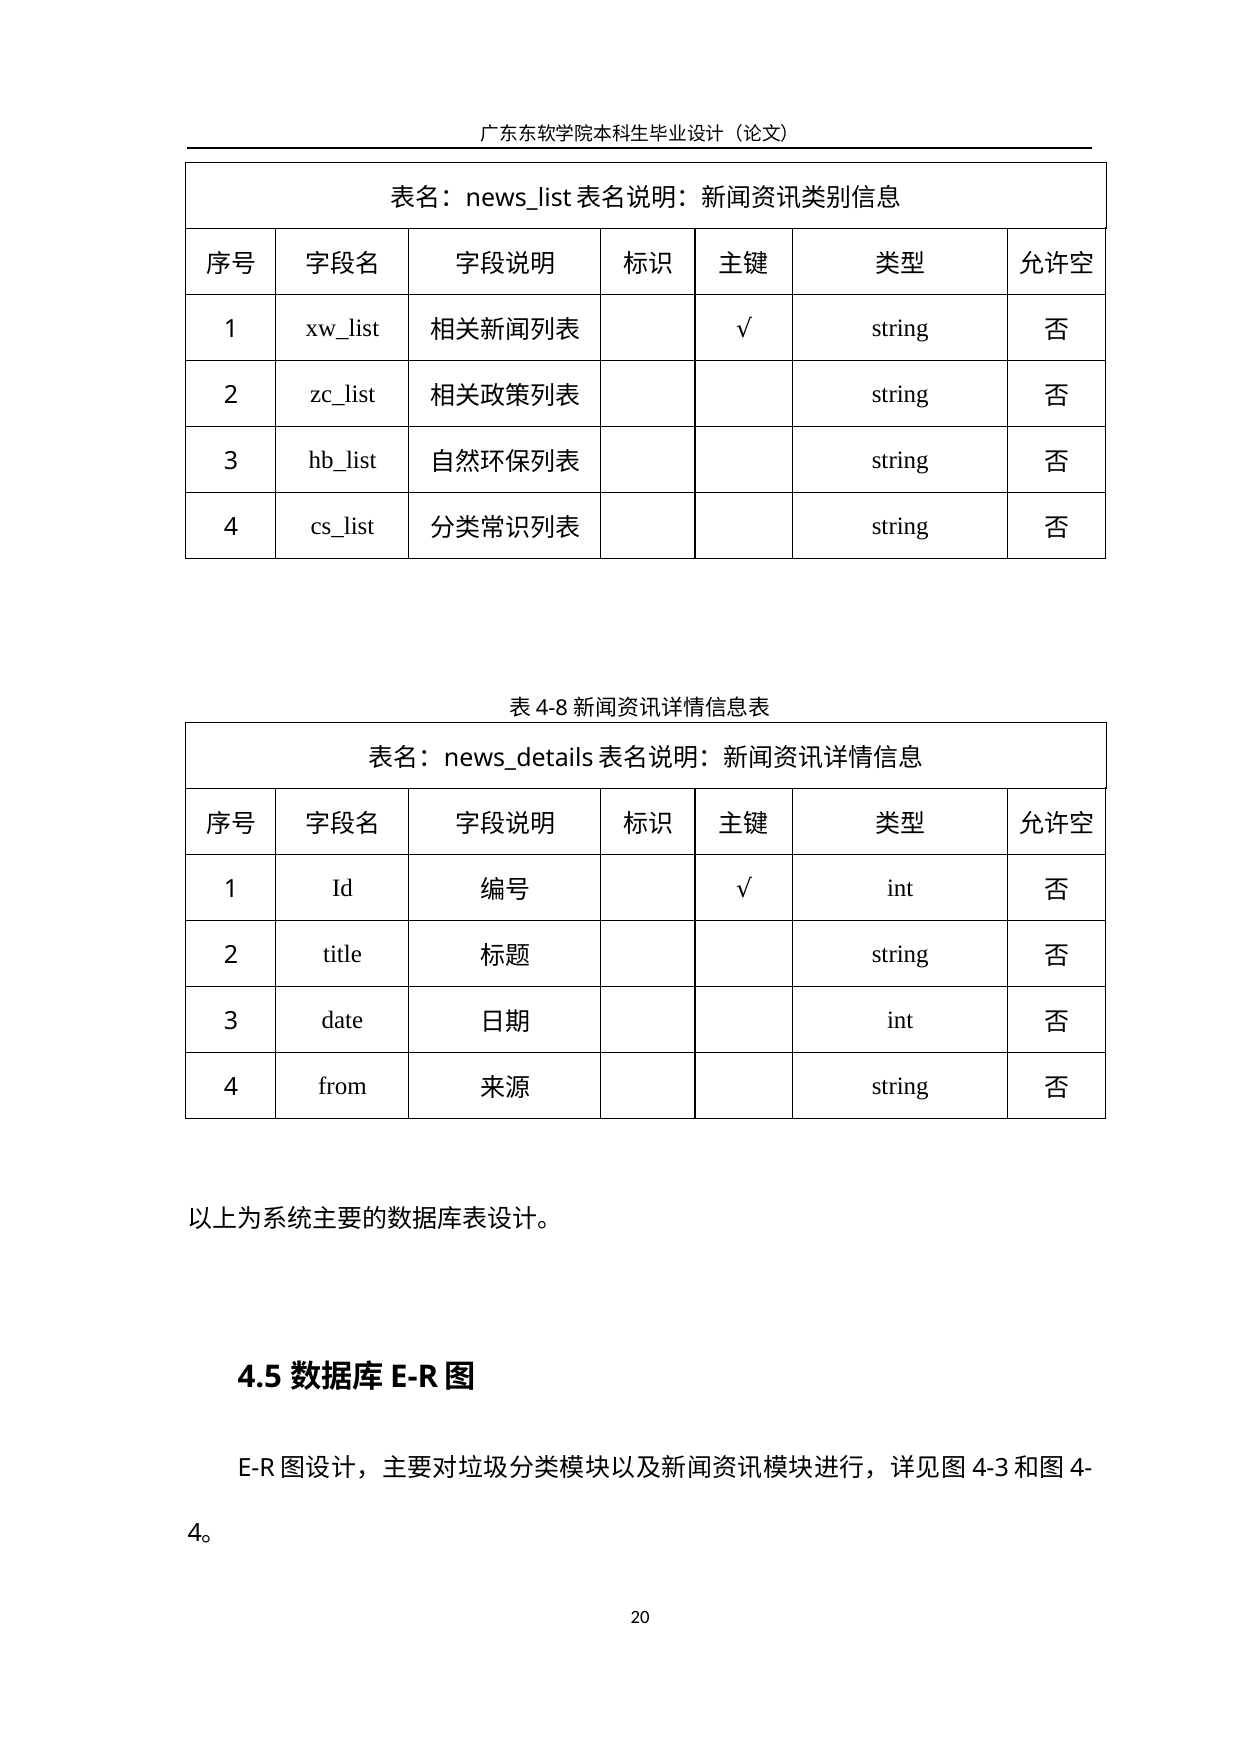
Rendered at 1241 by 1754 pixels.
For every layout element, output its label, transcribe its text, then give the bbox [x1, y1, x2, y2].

table_cell 分类常识列表 [409, 493, 600, 558]
table_cell 3 [186, 427, 275, 492]
table_cell 字段说明 [409, 789, 600, 854]
table_header 表名：news_list表名说明：新闻资讯类别信息 [186, 163, 1106, 228]
table_cell 类型 [793, 229, 1007, 294]
table_cell 序号 [186, 229, 275, 294]
table_cell xw_list [276, 295, 408, 360]
table_cell string [793, 361, 1007, 426]
table_cell 4 [186, 1053, 275, 1118]
table_cell 类型 [793, 789, 1007, 854]
table_cell 标识 [601, 229, 694, 294]
table_cell [601, 361, 694, 426]
table_cell 2 [186, 361, 275, 426]
table_cell from [276, 1053, 408, 1118]
table_cell 2 [186, 921, 275, 986]
table_cell [601, 921, 694, 986]
table_cell 自然环保列表 [409, 427, 600, 492]
table_cell 字段名 [276, 229, 408, 294]
table_cell 来源 [409, 1053, 600, 1118]
table_cell date [276, 987, 408, 1052]
table_cell 允许空 [1008, 229, 1105, 294]
table_cell [601, 427, 694, 492]
table_cell 允许空 [1008, 789, 1105, 854]
table_cell √ [696, 295, 792, 360]
table_cell zc_list [276, 361, 408, 426]
table_cell string [793, 427, 1007, 492]
table_cell 否 [1008, 427, 1105, 492]
table_cell [696, 361, 792, 426]
table_cell 否 [1008, 361, 1105, 426]
table_cell 编号 [409, 855, 600, 920]
text 表4-8 新闻资讯详情信息表 [187, 689, 1092, 722]
table_cell 1 [186, 295, 275, 360]
table_cell [601, 987, 694, 1052]
table_cell string [793, 295, 1007, 360]
table_cell 序号 [186, 789, 275, 854]
table_cell 否 [1008, 493, 1105, 558]
table_cell 主键 [696, 789, 792, 854]
table_cell 日期 [409, 987, 600, 1052]
table_cell string [793, 921, 1007, 986]
table_cell [601, 855, 694, 920]
table_cell [601, 1053, 694, 1118]
table_cell 否 [1008, 921, 1105, 986]
table_cell [696, 1053, 792, 1118]
table_cell [696, 427, 792, 492]
table_cell 4 [186, 493, 275, 558]
table_cell 主键 [696, 229, 792, 294]
table_cell 标识 [601, 789, 694, 854]
table_header 表名：news_details表名说明：新闻资讯详情信息 [186, 723, 1106, 788]
table_cell [696, 921, 792, 986]
title 4.5 数据库E-R图 [237, 1341, 1092, 1406]
text 以上为系统主要的数据库表设计。 [187, 1184, 1092, 1249]
table_cell 相关政策列表 [409, 361, 600, 426]
table_cell 1 [186, 855, 275, 920]
table_cell 否 [1008, 1053, 1105, 1118]
table_cell Id [276, 855, 408, 920]
table_cell 否 [1008, 855, 1105, 920]
table_cell 否 [1008, 295, 1105, 360]
table_cell 相关新闻列表 [409, 295, 600, 360]
table_cell [601, 295, 694, 360]
table_cell hb_list [276, 427, 408, 492]
table_cell [696, 493, 792, 558]
table_cell [696, 987, 792, 1052]
table_cell √ [696, 855, 792, 920]
text E-R图设计，主要对垃圾分类模块以及新闻资讯模块进行，详见图4-3和图4-4。 [187, 1433, 1092, 1563]
table_cell string [793, 493, 1007, 558]
table_cell 3 [186, 987, 275, 1052]
table_cell 字段名 [276, 789, 408, 854]
table_cell 标题 [409, 921, 600, 986]
table_cell int [793, 987, 1007, 1052]
table_cell [601, 493, 694, 558]
table_cell 字段说明 [409, 229, 600, 294]
table_cell int [793, 855, 1007, 920]
table_cell 否 [1008, 987, 1105, 1052]
table_cell string [793, 1053, 1007, 1118]
table_cell cs_list [276, 493, 408, 558]
table_cell title [276, 921, 408, 986]
